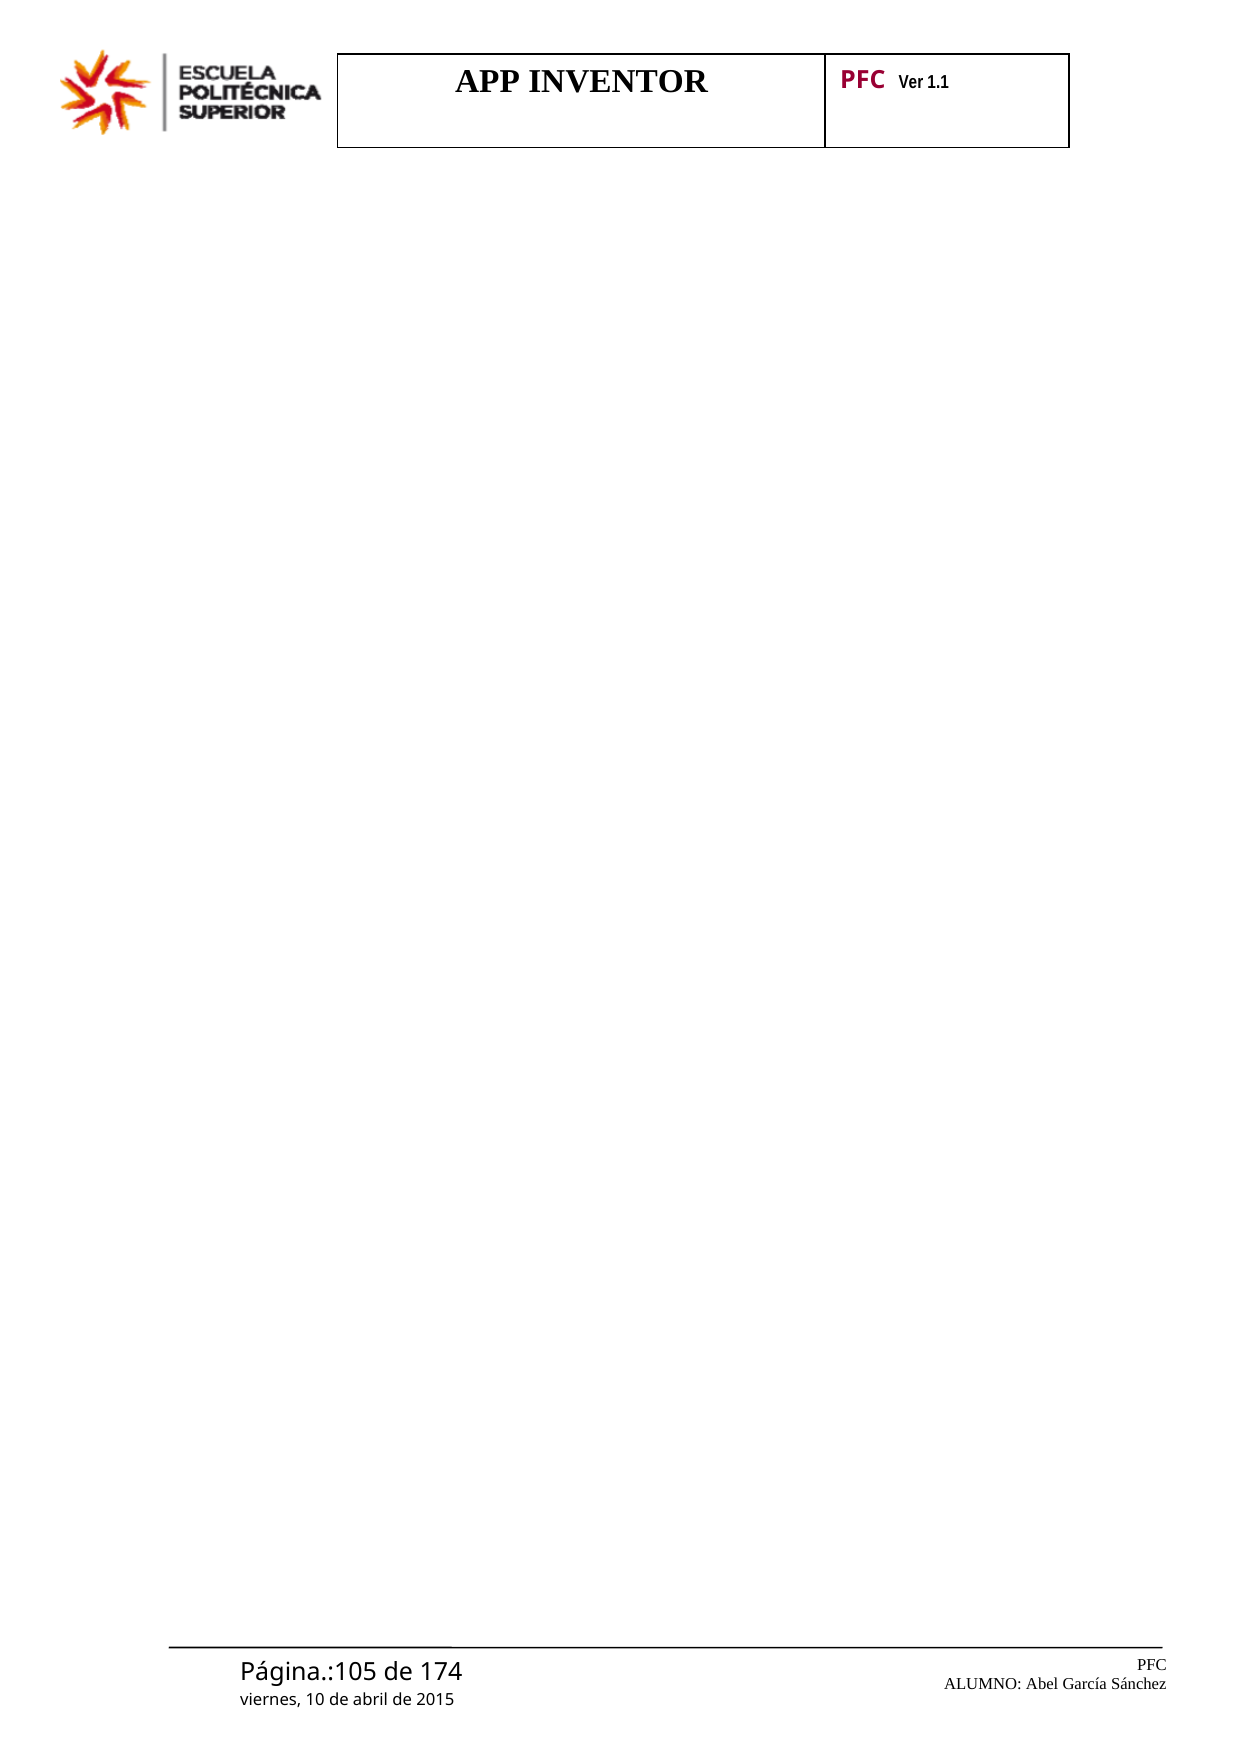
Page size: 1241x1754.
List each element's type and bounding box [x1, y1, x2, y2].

picture [60, 43, 323, 146]
